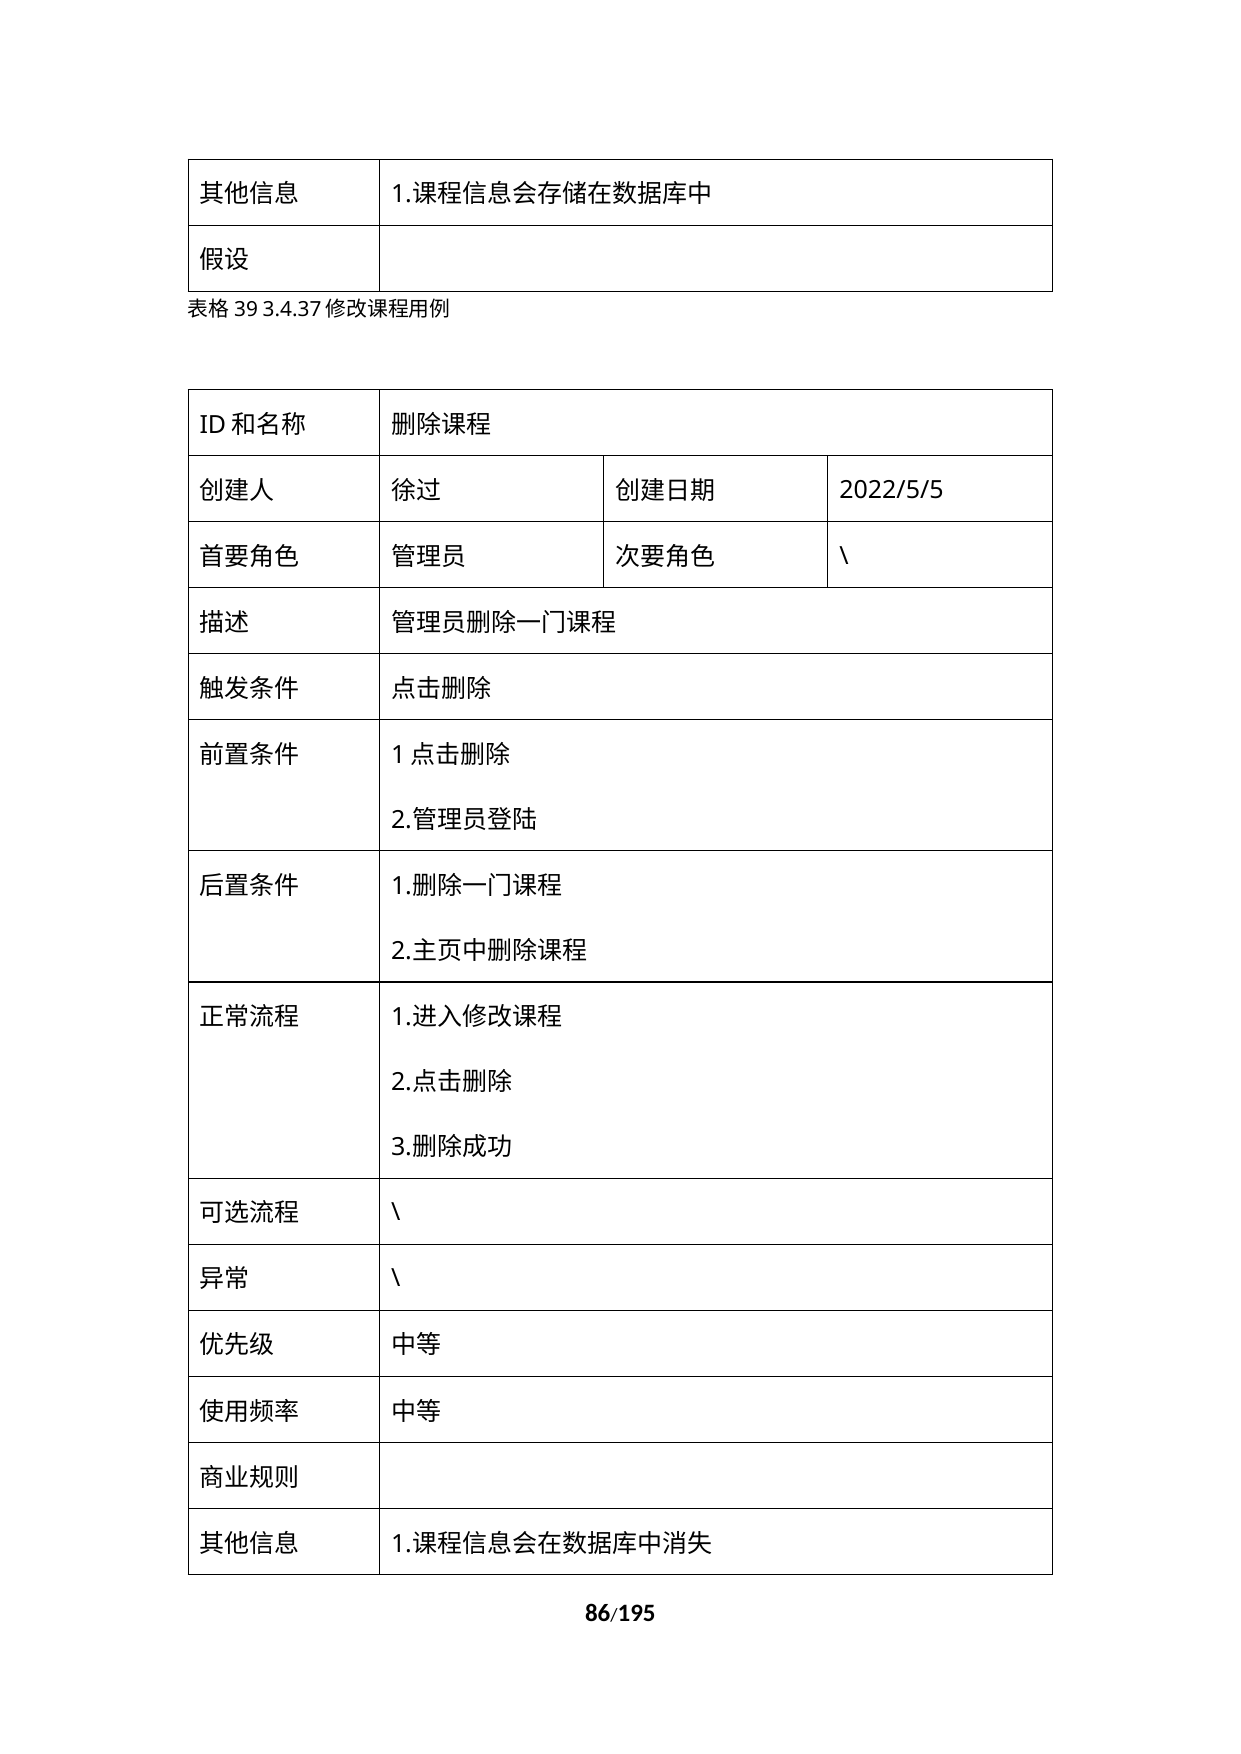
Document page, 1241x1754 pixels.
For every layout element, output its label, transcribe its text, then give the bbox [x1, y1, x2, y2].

table_cell 异常 [189, 1245, 379, 1309]
table_cell 后置条件 [189, 851, 379, 981]
table_cell 首要角色 [189, 522, 379, 587]
table_cell 描述 [189, 588, 379, 653]
table_cell 中等 [380, 1311, 1052, 1376]
table_cell 1.课程信息会存储在数据库中 [380, 160, 1052, 224]
table_header 删除课程 [380, 390, 1052, 455]
table_header ID和名称 [189, 390, 379, 455]
table_cell 优先级 [189, 1311, 379, 1376]
table_cell 其他信息 [189, 160, 379, 224]
table_cell \ [380, 1179, 1052, 1243]
table_cell [380, 226, 1052, 291]
table_cell \ [828, 522, 1052, 587]
table_cell 其他信息 [189, 1509, 379, 1574]
table_cell 前置条件 [189, 720, 379, 850]
table_cell 创建日期 [604, 456, 827, 521]
table_cell [380, 1443, 1052, 1508]
table_cell 1点击删除 2.管理员登陆 [380, 720, 1052, 850]
table_cell 管理员删除一门课程 [380, 588, 1052, 653]
table_cell 管理员 [380, 522, 603, 587]
table_cell 中等 [380, 1377, 1052, 1442]
table_cell 徐过 [380, 456, 603, 521]
table_cell 假设 [189, 226, 379, 291]
table_cell 正常流程 [189, 983, 379, 1177]
table_cell 2022/5/5 [828, 456, 1052, 521]
table_cell 1.课程信息会在数据库中消失 [380, 1509, 1052, 1574]
text 表格 39 3.4.37修改课程用例 [187, 292, 1053, 324]
table_cell 商业规则 [189, 1443, 379, 1508]
table_cell 创建人 [189, 456, 379, 521]
table_cell 1.删除一门课程 2.主页中删除课程 [380, 851, 1052, 981]
table_cell 使用频率 [189, 1377, 379, 1442]
table_cell 触发条件 [189, 654, 379, 719]
table_cell \ [380, 1245, 1052, 1309]
table_cell 1.进入修改课程 2.点击删除 3.删除成功 [380, 983, 1052, 1177]
table_cell 点击删除 [380, 654, 1052, 719]
table_cell 次要角色 [604, 522, 827, 587]
table_cell 可选流程 [189, 1179, 379, 1243]
